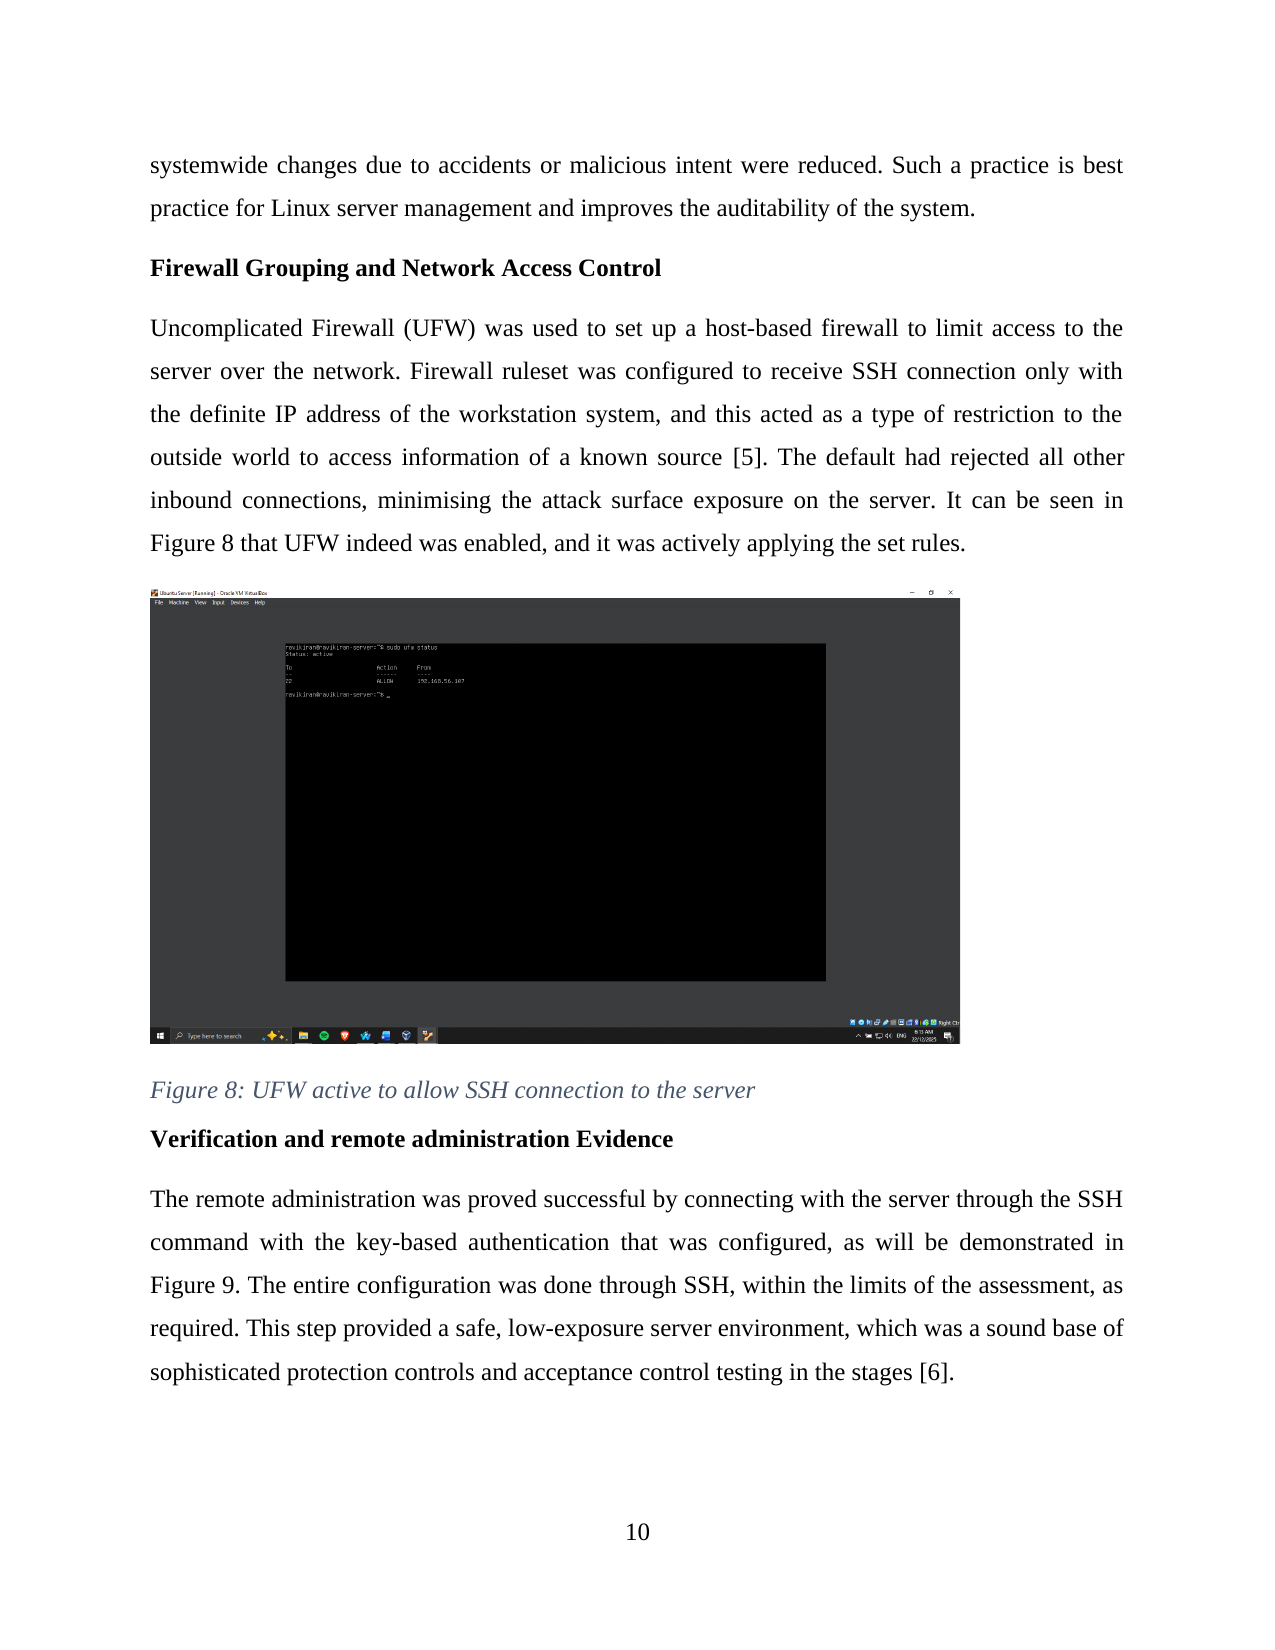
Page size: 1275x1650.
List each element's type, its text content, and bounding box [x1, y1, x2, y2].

text Firewall Grouping and Network Access Control [150, 253, 1125, 282]
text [150, 150, 1125, 222]
text Uncomplicated Firewall (UFW) was used to set up a host-based firewall to limit access to the server over the network. Firewall ruleset was configured to receive SSH connection only with the definite IP address of the workstation system, and this acted as a type of restriction to the outside world to access information of a known source [5]. The default had rejected all other inbound connections, minimising the attack surface exposure on the server. It can be seen in Figure 8 that UFW indeed was enabled, and it was actively applying the set rules. [150, 313, 1125, 557]
text Figure 8: UFW active to allow SSH connection to the server [150, 1075, 1125, 1103]
text Verification and remote administration Evidence [150, 1124, 1125, 1153]
text The remote administration was proved successful by connecting with the server through the SSH command with the key-based authentication that was configured, as will be demonstrated in Figure 9. The entire configuration was done through SSH, within the limits of the assessment, as required. This step provided a safe, low-exposure server environment, which was a sound base of sophisticated protection controls and acceptance control testing in the stages [6]. [150, 1184, 1125, 1385]
picture [150, 588, 961, 1044]
